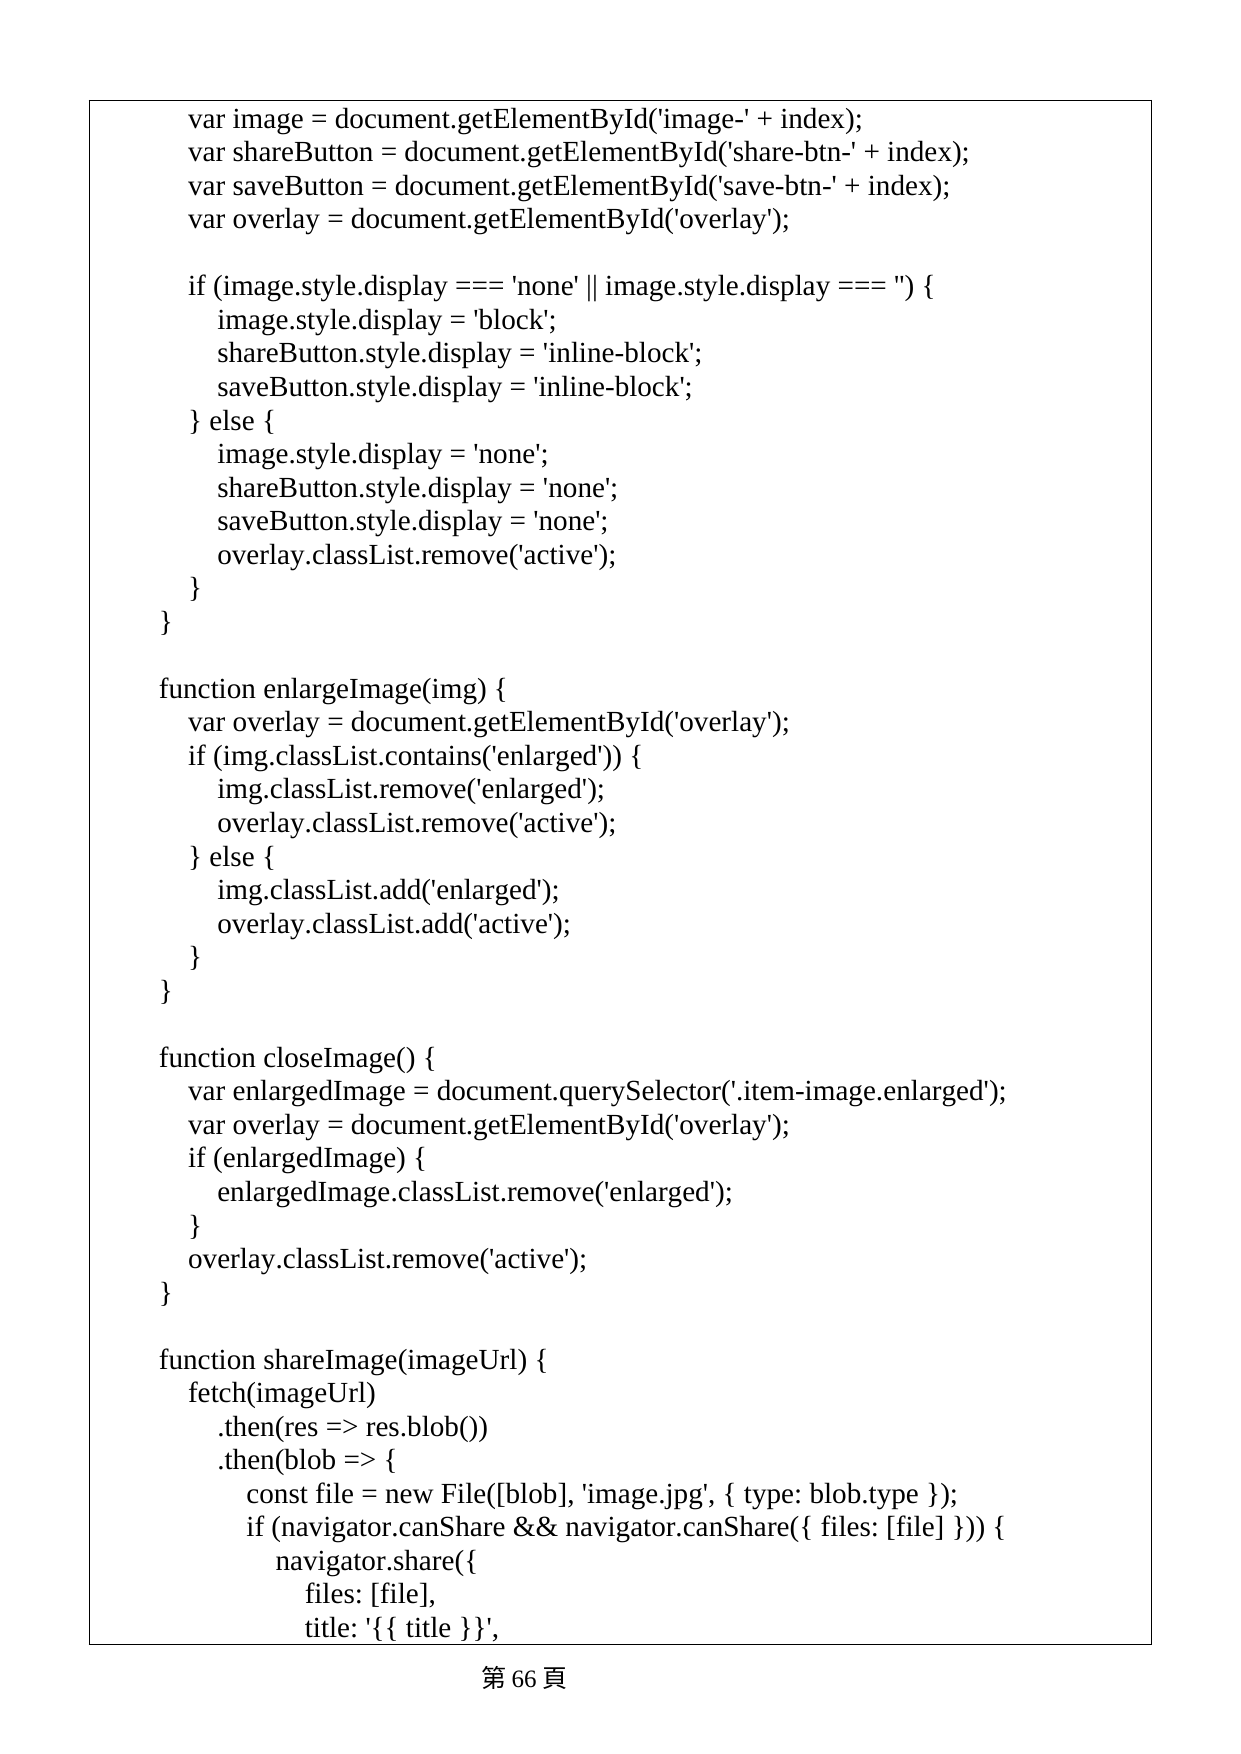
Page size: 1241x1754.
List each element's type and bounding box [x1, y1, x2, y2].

table_cell [90, 101, 1151, 1644]
